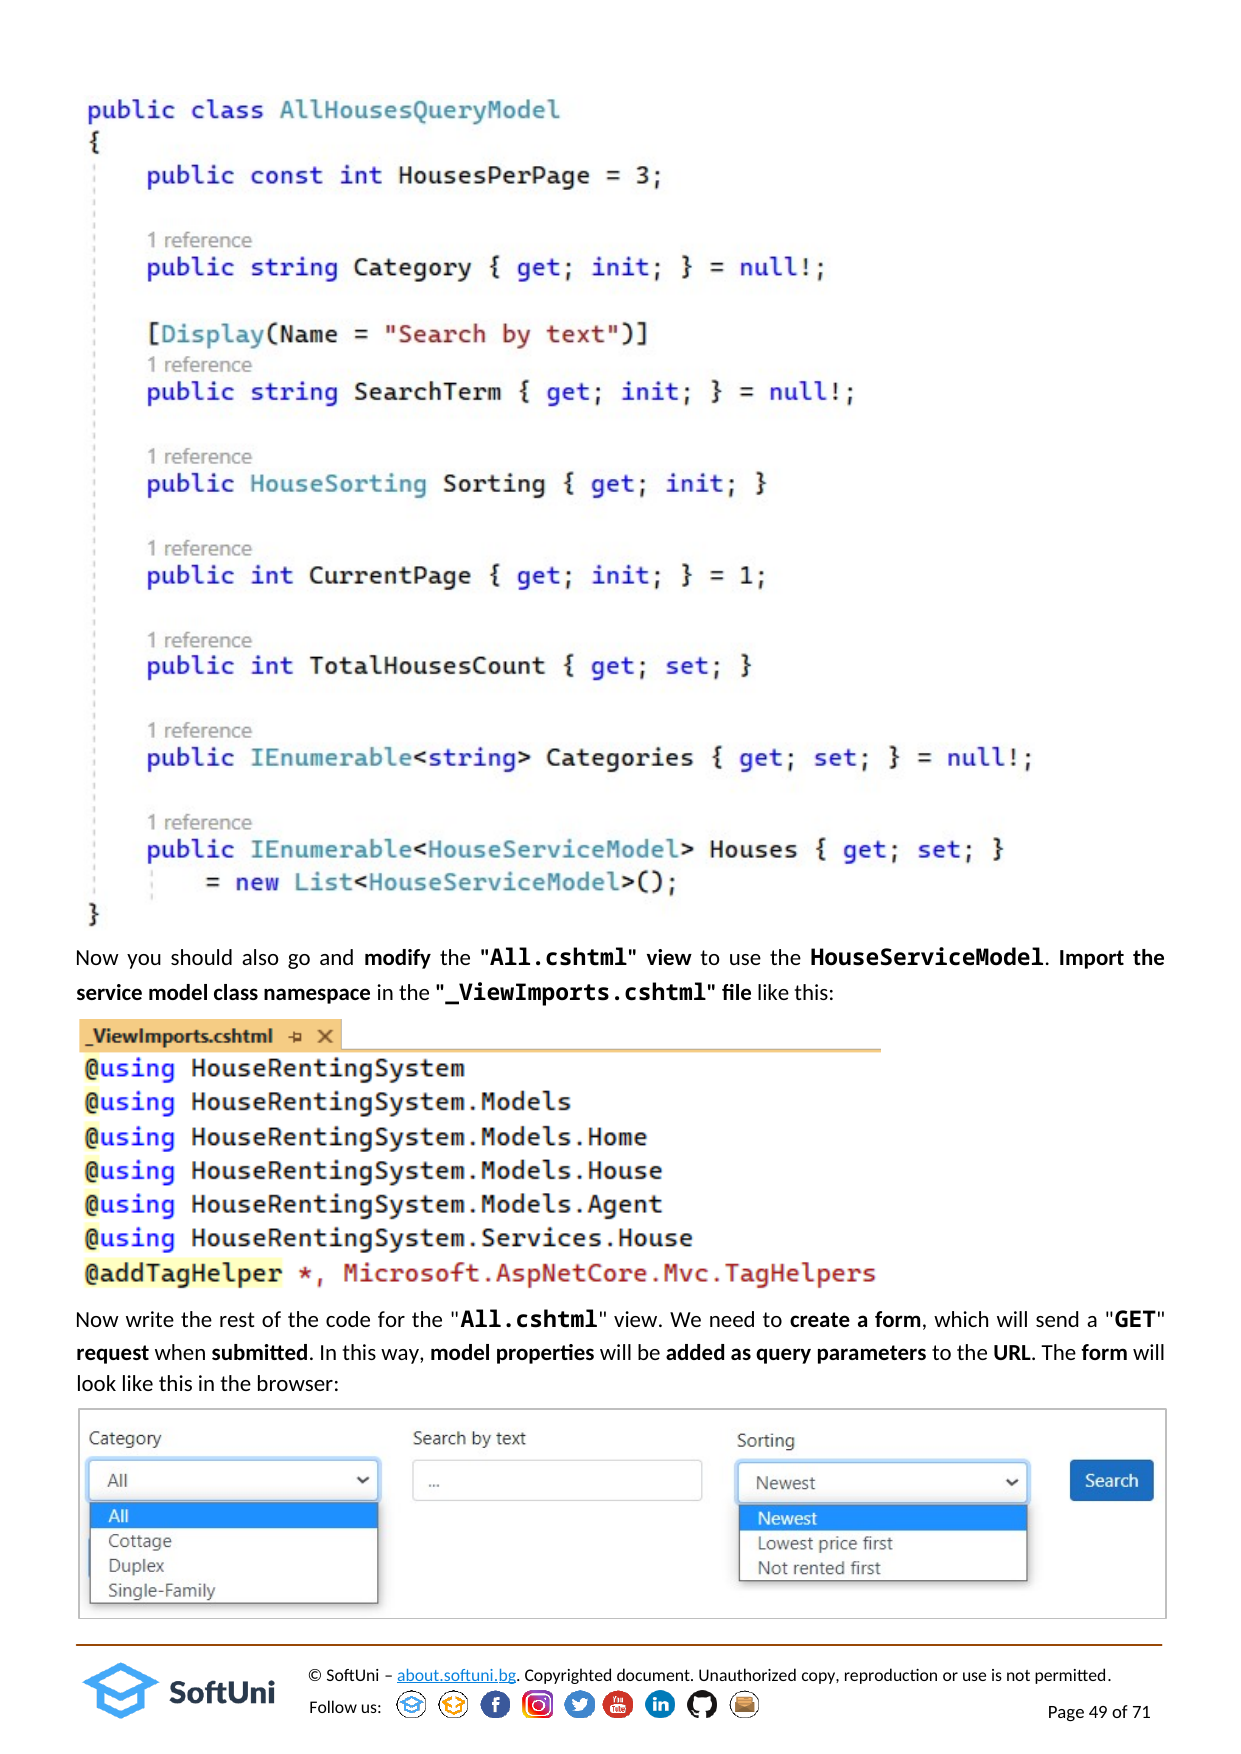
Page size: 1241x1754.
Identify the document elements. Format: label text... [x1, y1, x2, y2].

picture [79, 1019, 881, 1293]
picture [645, 1710, 653, 1718]
picture [75, 1656, 281, 1724]
picture [564, 1690, 595, 1718]
picture [522, 1690, 553, 1718]
picture [729, 1690, 759, 1718]
picture [602, 1690, 633, 1718]
picture [396, 1690, 426, 1718]
picture [83, 95, 1035, 931]
picture [659, 1702, 668, 1710]
picture [80, 1410, 1165, 1618]
picture [480, 1690, 510, 1718]
picture [438, 1690, 468, 1718]
text Now you should also go and modify the "All.cshtml" view to use the HouseServiceModel. Import the service model class namespace in the "_ViewImports.cshtml" file like this: [75, 941, 1165, 1007]
picture [666, 1690, 675, 1697]
picture [645, 1690, 654, 1699]
picture [687, 1690, 717, 1718]
picture [668, 1711, 675, 1718]
text Now write the rest of the code for the "All.cshtml" view. We need to create a form, which will send a "GET" request when submitted. In this way, model properties will be added as query parameters to the URL. The form will look like this in the browser: [75, 1303, 1165, 1397]
